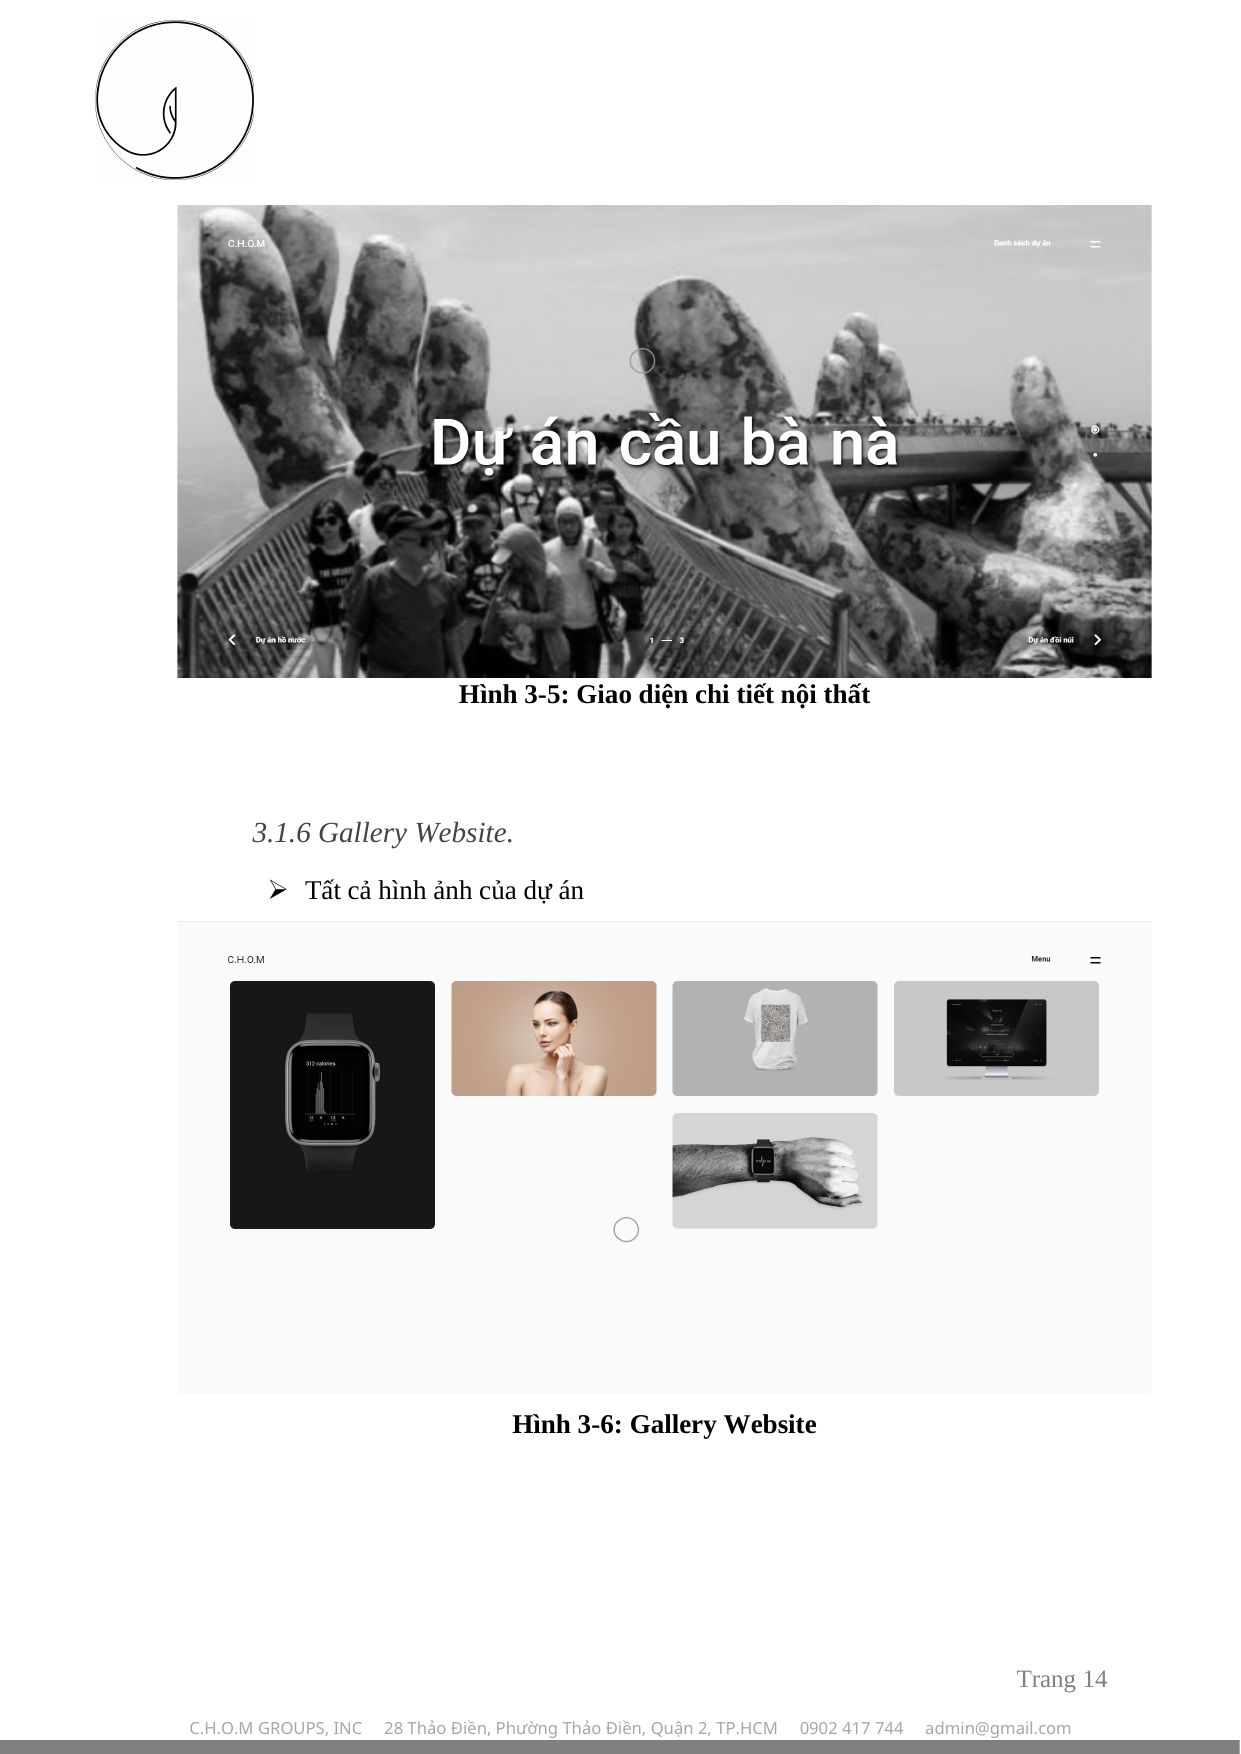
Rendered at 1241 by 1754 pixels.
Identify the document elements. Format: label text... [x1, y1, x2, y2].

subtitle 3.1.6 Gallery Website. [177, 815, 1152, 849]
picture [177, 920, 1152, 1394]
text Hình 3-5: Giao diện chi tiết nội thất [177, 678, 1152, 709]
list Tất cả hình ảnh của dự án [267, 874, 1152, 905]
picture [95, 20, 254, 180]
picture [177, 205, 1152, 678]
text Hình 3-6: Gallery Website [177, 1408, 1152, 1439]
